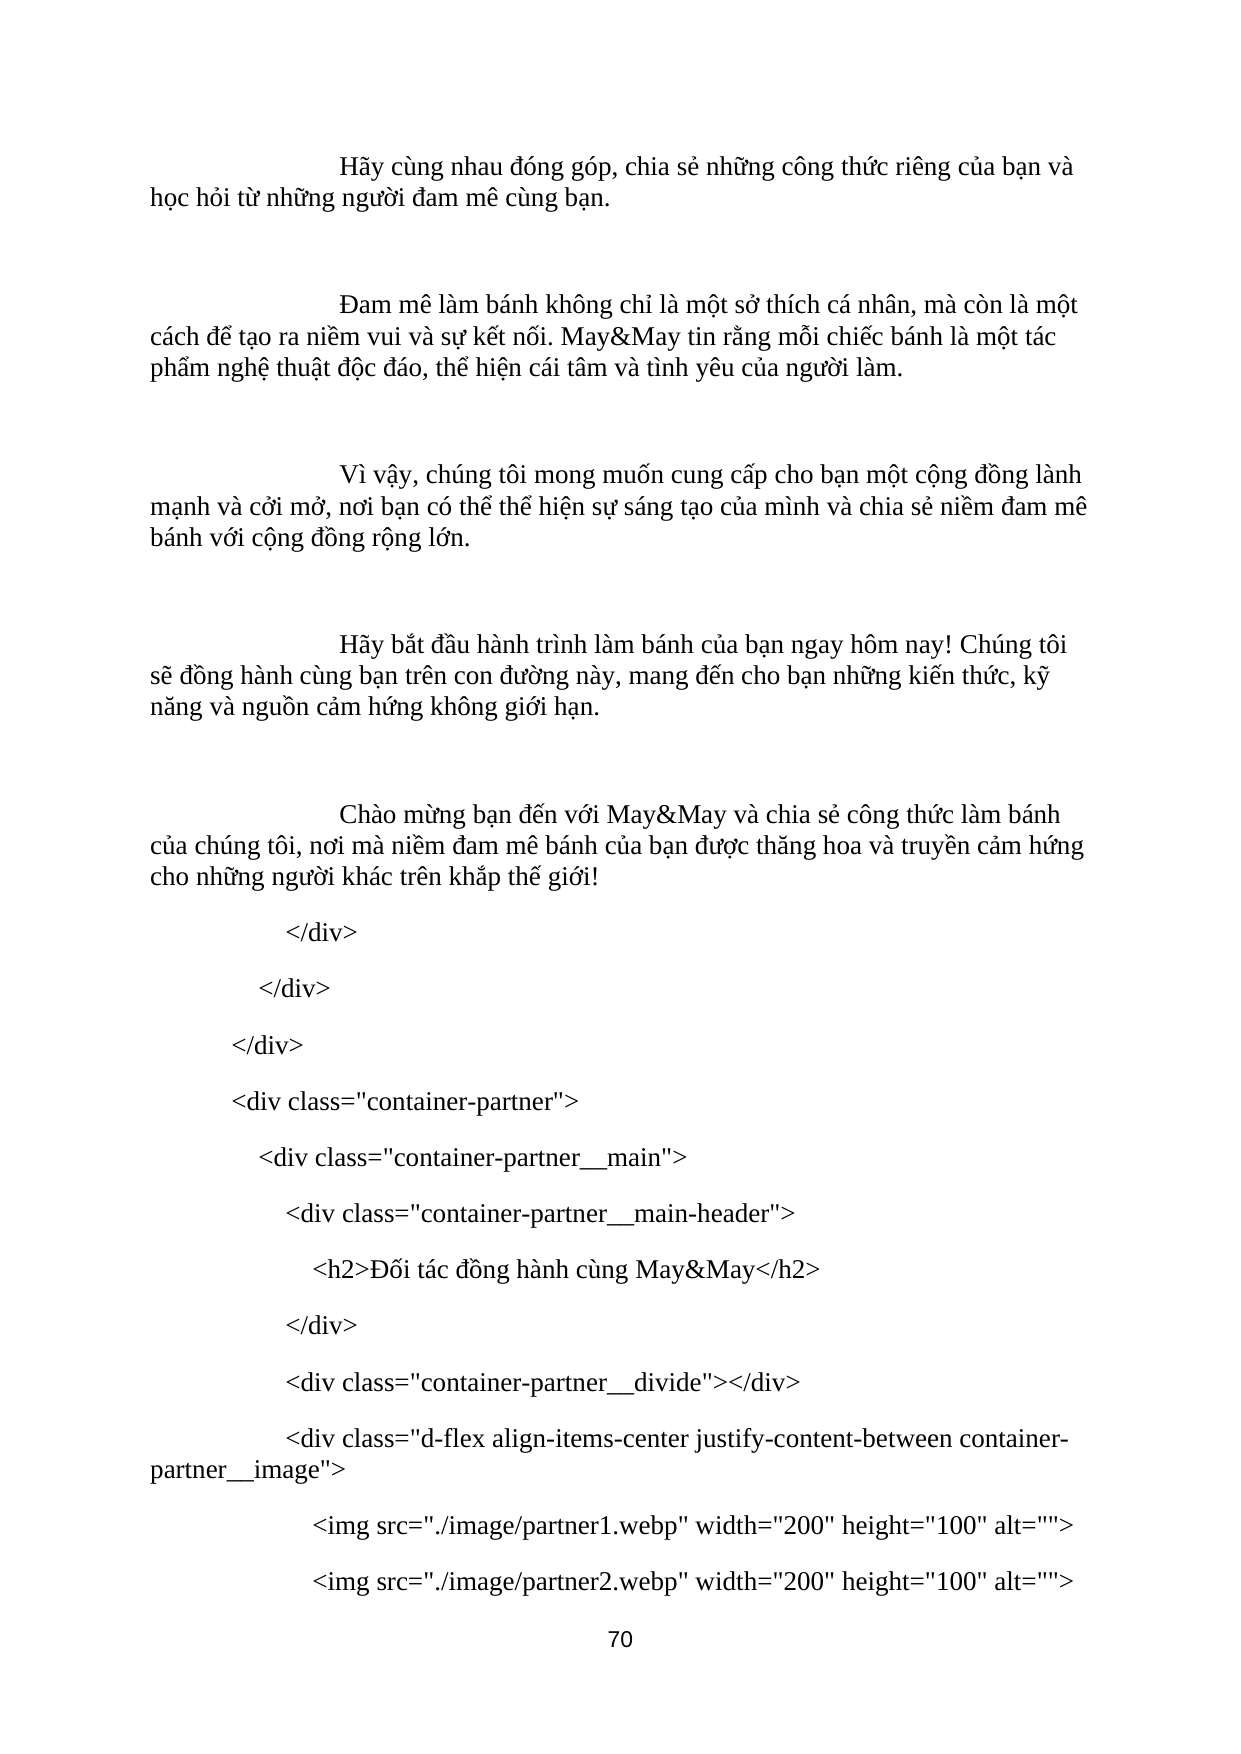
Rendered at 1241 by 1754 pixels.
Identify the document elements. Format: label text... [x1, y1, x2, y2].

text </div> [150, 1309, 1090, 1341]
text </div> [150, 916, 1090, 948]
text </div> [150, 973, 1090, 1004]
text <img src="./image/partner1.webp" width="200" height="100" alt=""> [150, 1509, 1090, 1540]
text <div class="container-partner__main"> [150, 1141, 1090, 1172]
text </div> [150, 1029, 1090, 1060]
text <div class="d-flex align-items-center justify-content-between container-partner__image"> [150, 1422, 1090, 1484]
text Hãy bắt đầu hành trình làm bánh của bạn ngay hôm nay! Chúng tôi sẽ đồng hành cùng bạn trên con đường này, mang đến cho bạn những kiến thức, kỹ năng và nguồn cảm hứng không giới hạn. [150, 628, 1090, 722]
text <img src="./image/partner2.webp" width="200" height="100" alt=""> [150, 1565, 1090, 1596]
text <h2>Đối tác đồng hành cùng May&May</h2> [150, 1253, 1090, 1284]
text <div class="container-partner__main-header"> [150, 1197, 1090, 1228]
text Đam mê làm bánh không chỉ là một sở thích cá nhân, mà còn là một cách để tạo ra niềm vui và sự kết nối. May&May tin rằng mỗi chiếc bánh là một tác phẩm nghệ thuật độc đáo, thể hiện cái tâm và tình yêu của người làm. [150, 289, 1090, 382]
text Vì vậy, chúng tôi mong muốn cung cấp cho bạn một cộng đồng lành mạnh và cởi mở, nơi bạn có thể thể hiện sự sáng tạo của mình và chia sẻ niềm đam mê bánh với cộng đồng rộng lớn. [150, 458, 1090, 552]
text <div class="container-partner__divide"></div> [150, 1366, 1090, 1397]
text <div class="container-partner"> [150, 1085, 1090, 1116]
text Chào mừng bạn đến với May&May và chia sẻ công thức làm bánh của chúng tôi, nơi mà niềm đam mê bánh của bạn được thăng hoa và truyền cảm hứng cho những người khác trên khắp thế giới! [150, 798, 1090, 891]
text Hãy cùng nhau đóng góp, chia sẻ những công thức riêng của bạn và học hỏi từ những người đam mê cùng bạn. [150, 150, 1090, 212]
